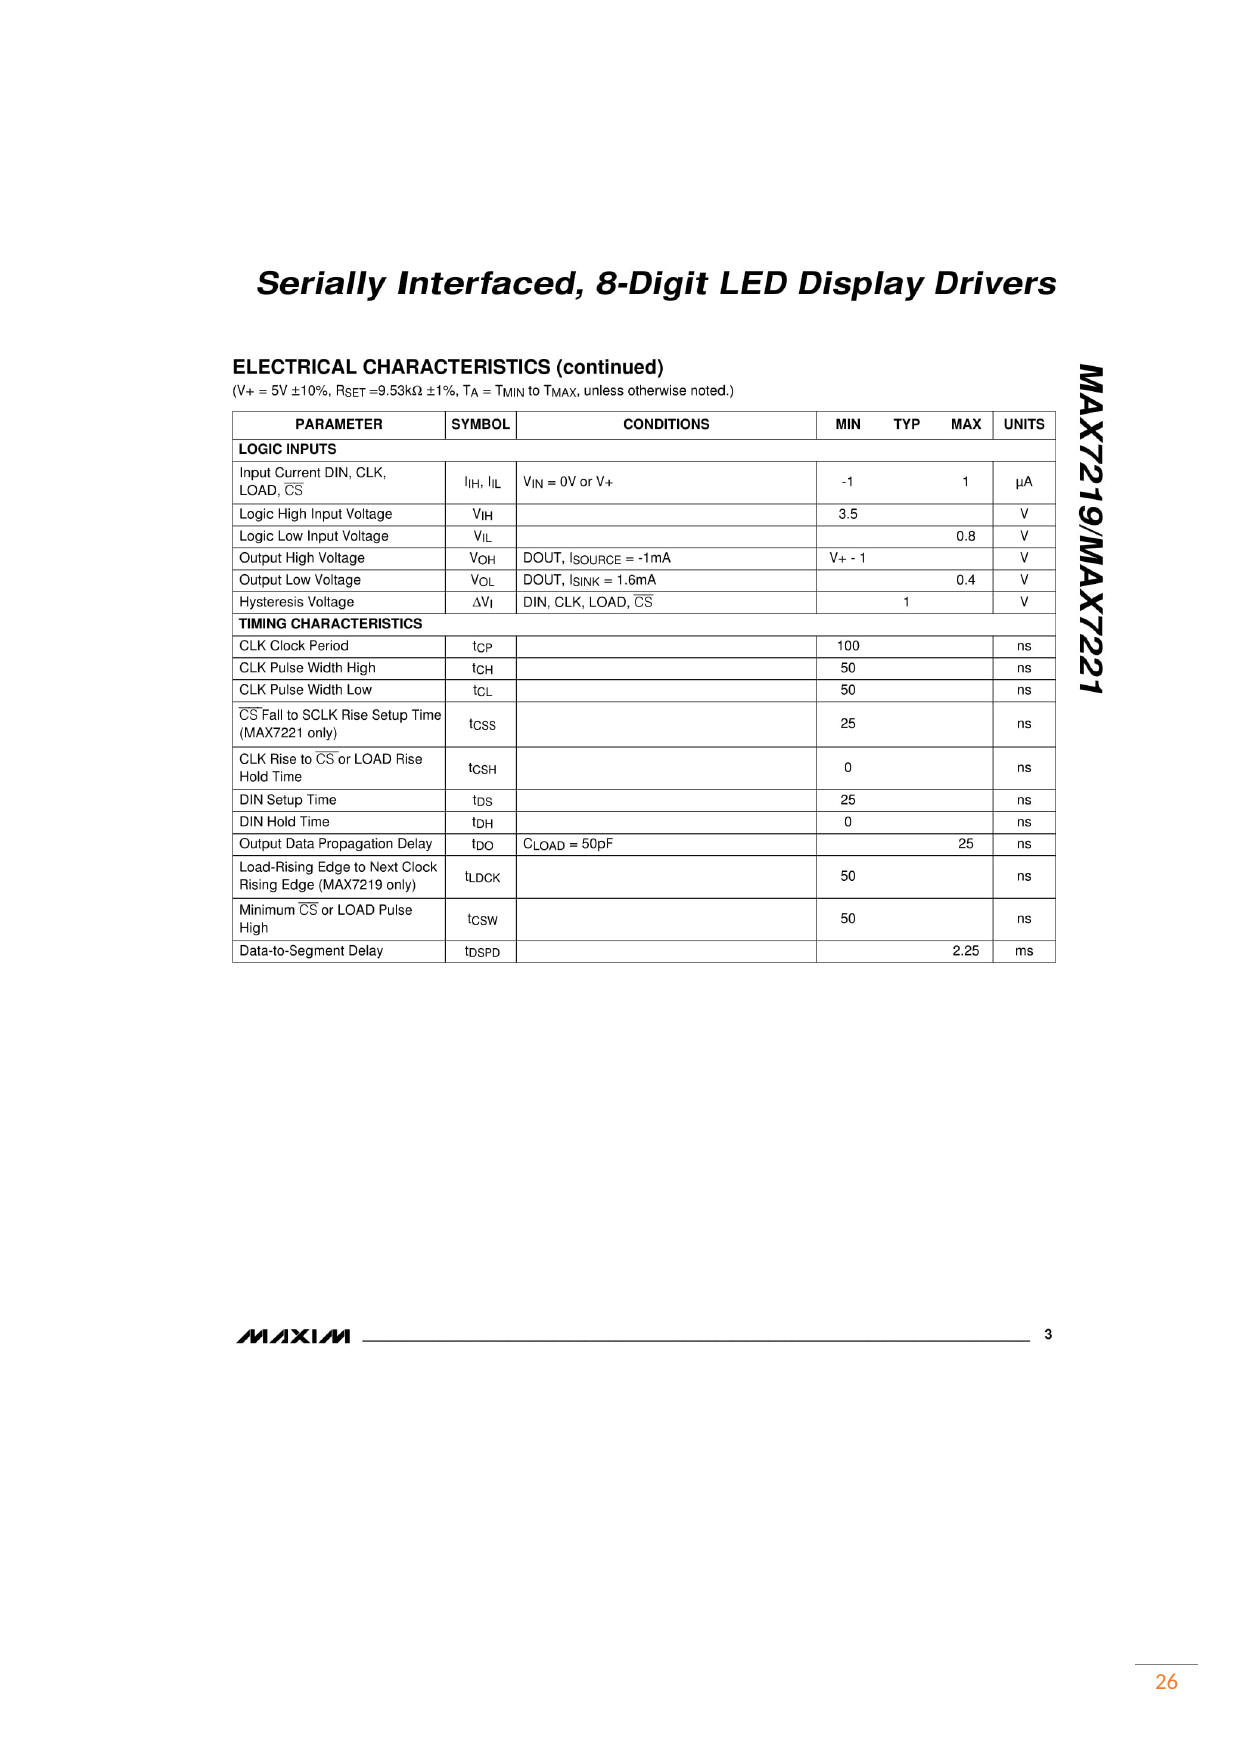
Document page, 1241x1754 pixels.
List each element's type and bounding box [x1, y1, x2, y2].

picture [147, 147, 1160, 1459]
